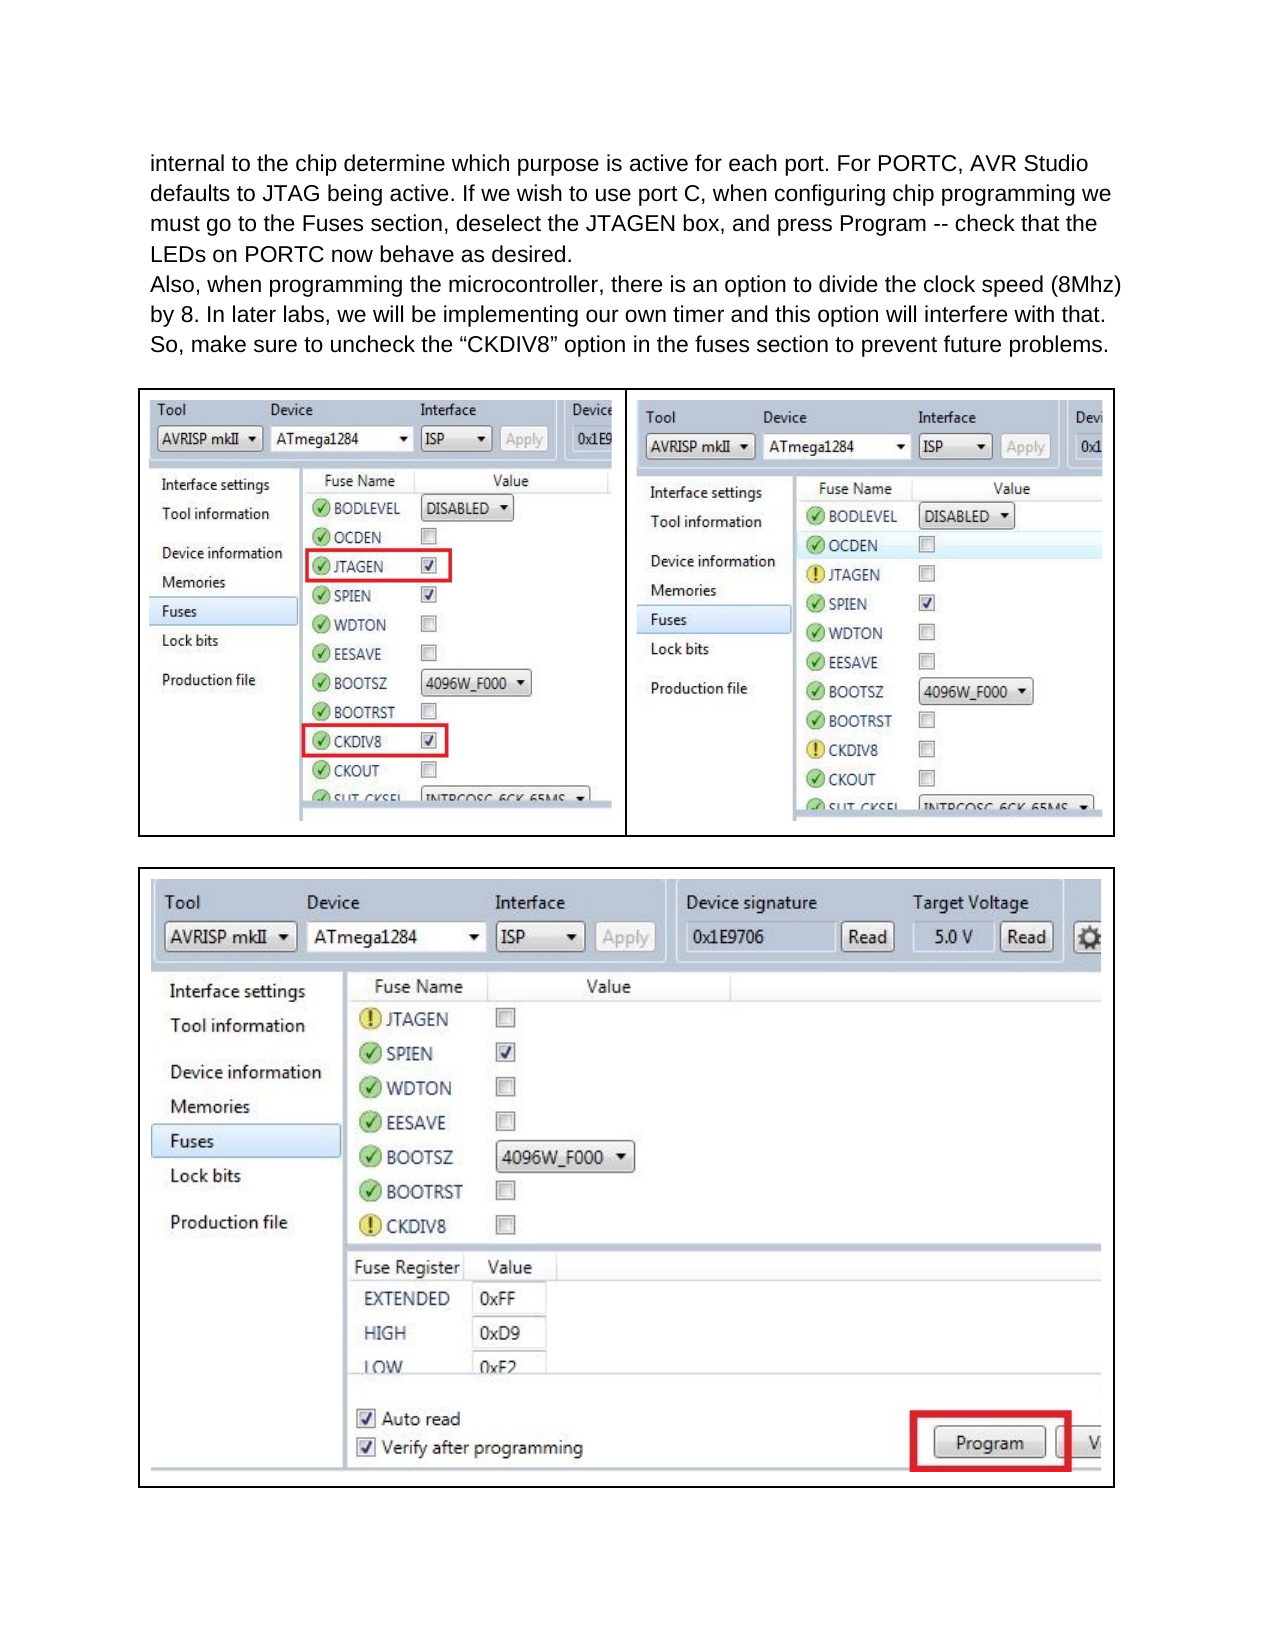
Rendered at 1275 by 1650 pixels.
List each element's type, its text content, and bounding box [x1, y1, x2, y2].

picture [151, 879, 1102, 1472]
picture [636, 400, 1103, 821]
table_header [627, 390, 1113, 835]
text Also, when programming the microcontroller, there is an option to divide the clock speed (8Mhz) by 8. In later labs, we will be implementing our own timer and this option will interfere with that. So, make sure to uncheck the “CKDIV8” option in the fuses section to prevent future problems. [150, 271, 1125, 358]
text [150, 150, 1125, 267]
picture [149, 400, 612, 821]
table_header [140, 869, 1113, 1486]
table_header [140, 390, 625, 835]
